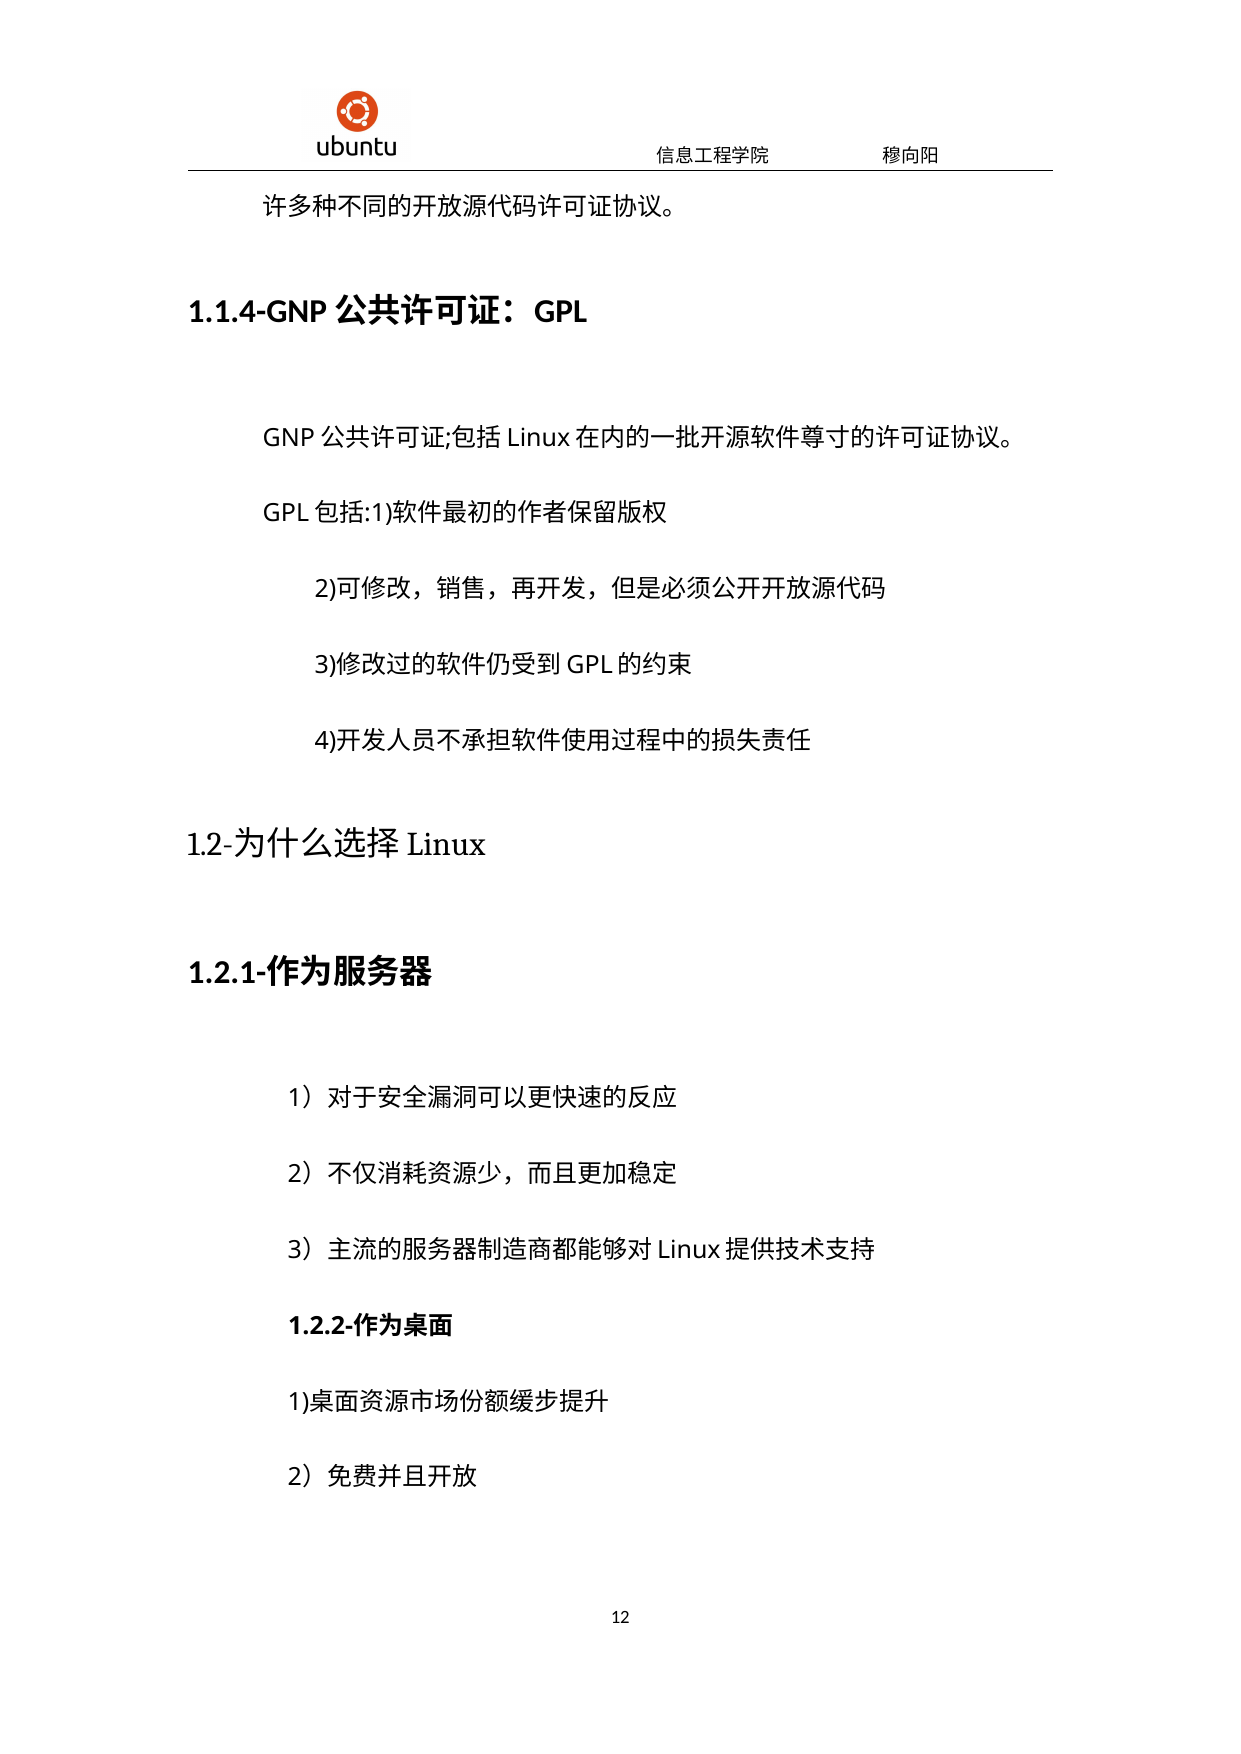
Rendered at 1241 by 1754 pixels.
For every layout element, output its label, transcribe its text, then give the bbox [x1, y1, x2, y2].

list 2)可修改，销售，再开发，但是必须公开开放源代码 [262, 554, 1053, 619]
text 1.2.2-作为桌面 [187, 1291, 1053, 1356]
list GPL包括:1)软件最初的作者保留版权 [262, 478, 1053, 543]
list Linux的发展历程是一个充满传奇色彩的故事。开源成为一种全球化的文化现象，并且开放源代码的思想被根植在程序员的头脑，目前已经有许多种不同的开放源代码许可证协议。 [262, 172, 1053, 237]
text 1）对于安全漏洞可以更快速的反应 [187, 1063, 1053, 1128]
text 2）免费并且开放 [187, 1442, 1053, 1507]
text 2）不仅消耗资源少，而且更加稳定 [187, 1139, 1053, 1204]
text 1)桌面资源市场份额缓步提升 [187, 1367, 1053, 1432]
subtitle 1.2-为什么选择Linux [187, 809, 1053, 874]
list GNP公共许可证;包括Linux在内的一批开源软件尊寸的许可证协议。 [262, 403, 1053, 468]
subtitle 1.1.4-GNP公共许可证：GPL [187, 275, 1053, 340]
text 3）主流的服务器制造商都能够对Linux提供技术支持 [187, 1215, 1053, 1280]
list 4)开发人员不承担软件使用过程中的损失责任 [262, 706, 1053, 771]
picture [301, 88, 412, 162]
list 3)修改过的软件仍受到GPL的约束 [262, 630, 1053, 695]
subtitle 1.2.1-作为服务器 [187, 936, 1053, 1001]
